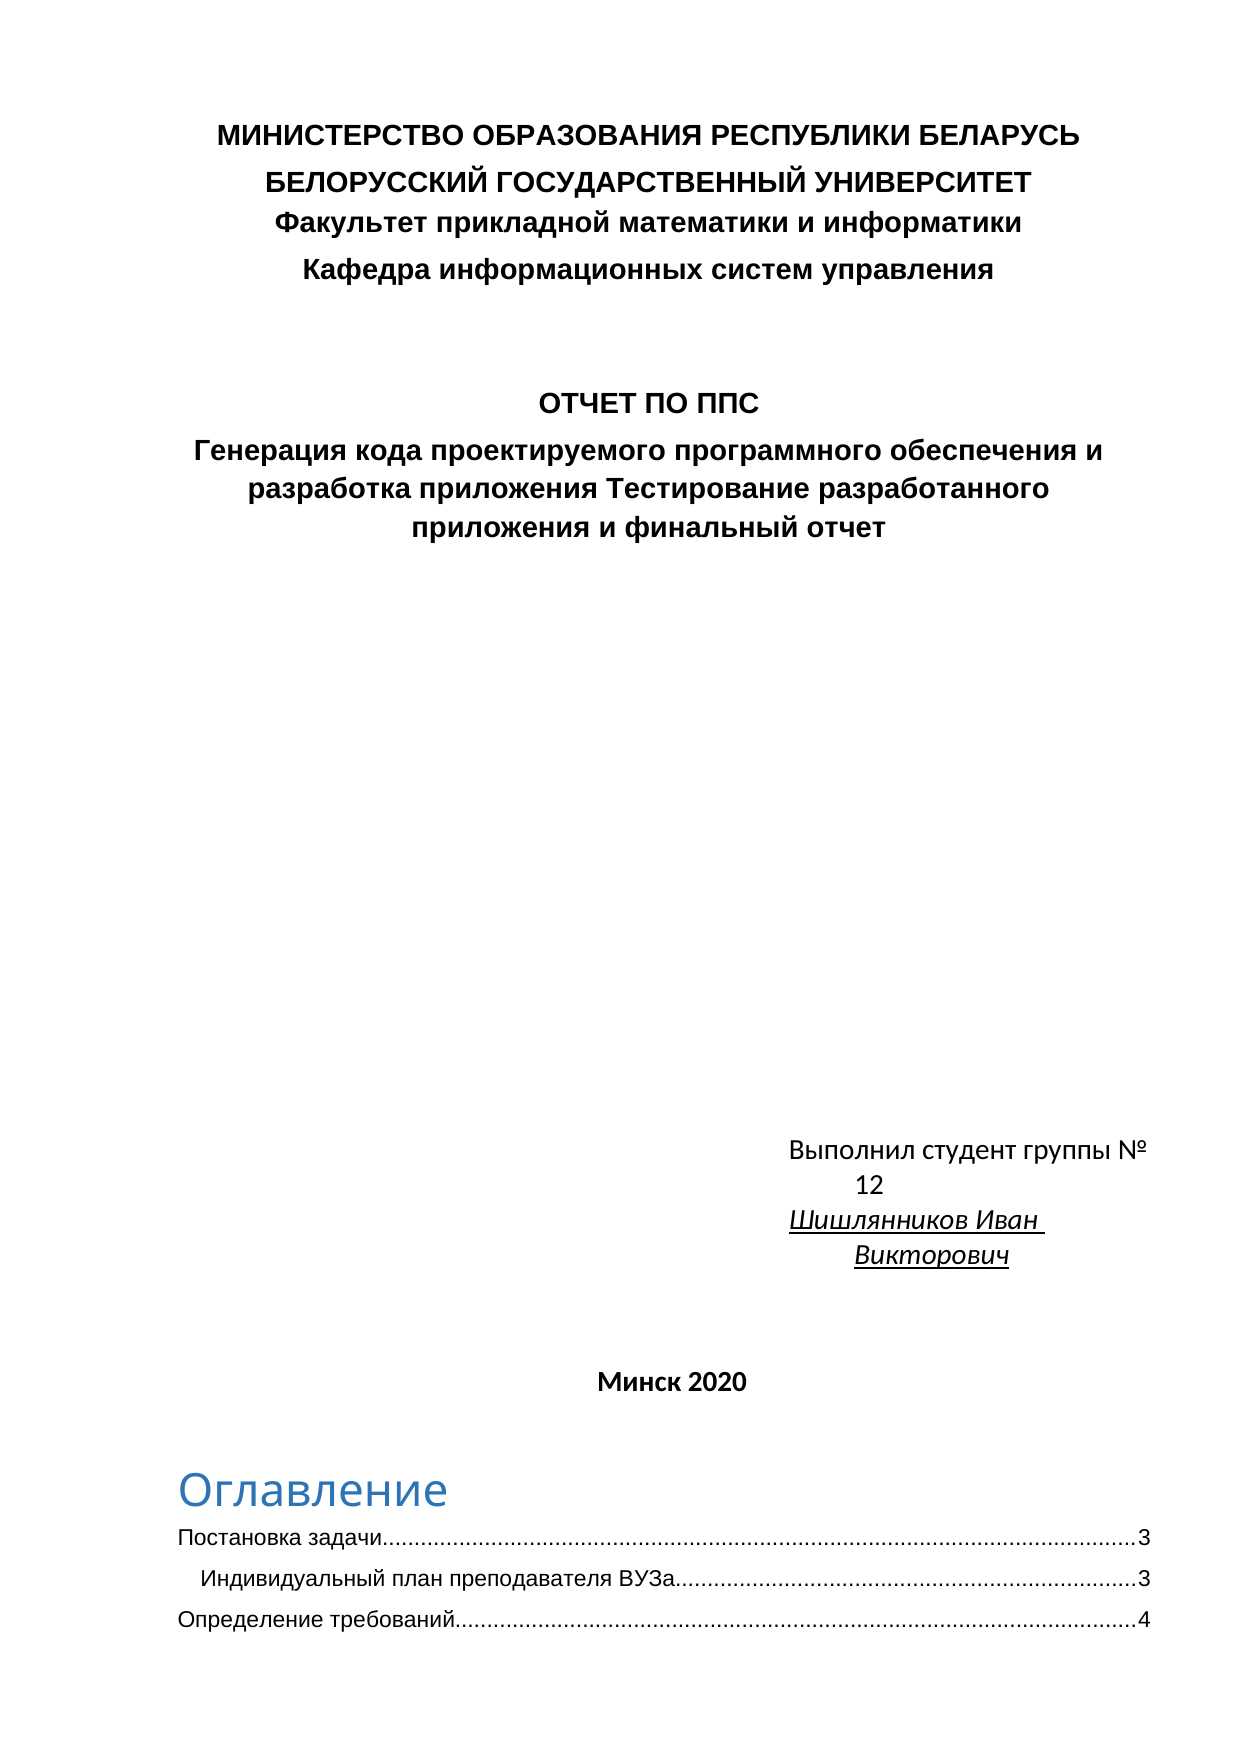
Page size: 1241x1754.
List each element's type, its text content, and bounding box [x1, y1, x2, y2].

text БЕЛОРУССКИЙ ГОСУДАРСТВЕННЫЙ УНИВЕРСИТЕТ [178, 165, 1119, 199]
text Факультет прикладной математики и информатики [178, 205, 1119, 239]
text Генерация кода проектируемого программного обеспечения и разработка приложения Тестирование разработанного приложения и финальный отчет [178, 433, 1119, 544]
text Выполнил студент группы № 12 [788, 1131, 1152, 1202]
text Кафедра информационных систем управления [178, 252, 1119, 286]
text ОТЧЕТ ПО ППС [178, 386, 1119, 419]
text Минск 2020 [192, 1363, 1152, 1398]
text МИНИСТЕРСТВО ОБРАЗОВАНИЯ РЕСПУБЛИКИ БЕЛАРУСЬ [178, 118, 1119, 152]
text Шишлянников Иван Викторович [788, 1202, 1152, 1272]
